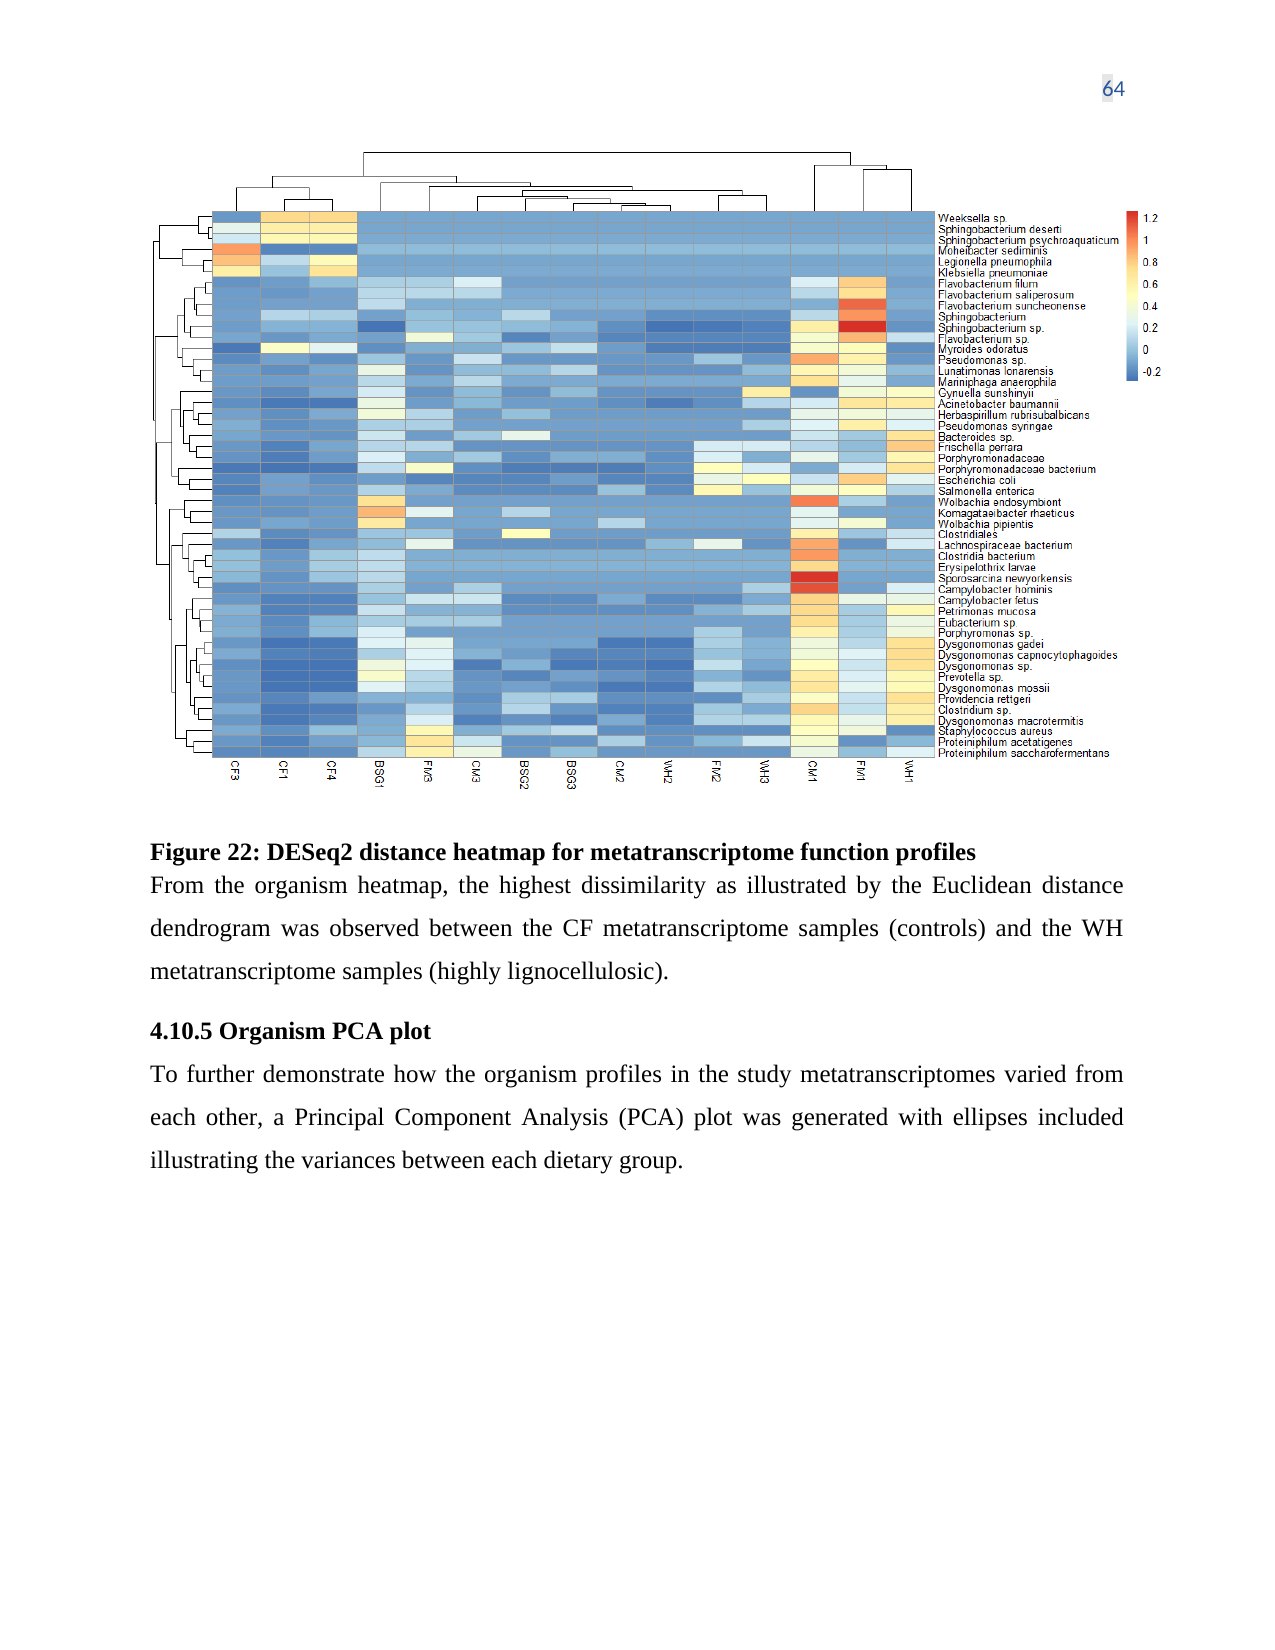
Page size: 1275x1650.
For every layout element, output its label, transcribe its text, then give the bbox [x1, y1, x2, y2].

subtitle 4.10.5 Organism PCA plot [150, 1016, 1125, 1045]
picture [150, 150, 1165, 798]
text From the organism heatmap, the highest dissimilarity as illustrated by the Euclidean distance dendrogram was observed between the CF metatranscriptome samples (controls) and the WH metatranscriptome samples (highly lignocellulosic). [150, 870, 1125, 985]
text To further demonstrate how the organism profiles in the study metatranscriptomes varied from each other, a Principal Component Analysis (PCA) plot was generated with ellipses included illustrating the variances between each dietary group. [150, 1059, 1125, 1174]
text Figure 22: DESeq2 distance heatmap for metatranscriptome function profiles [150, 837, 1125, 866]
